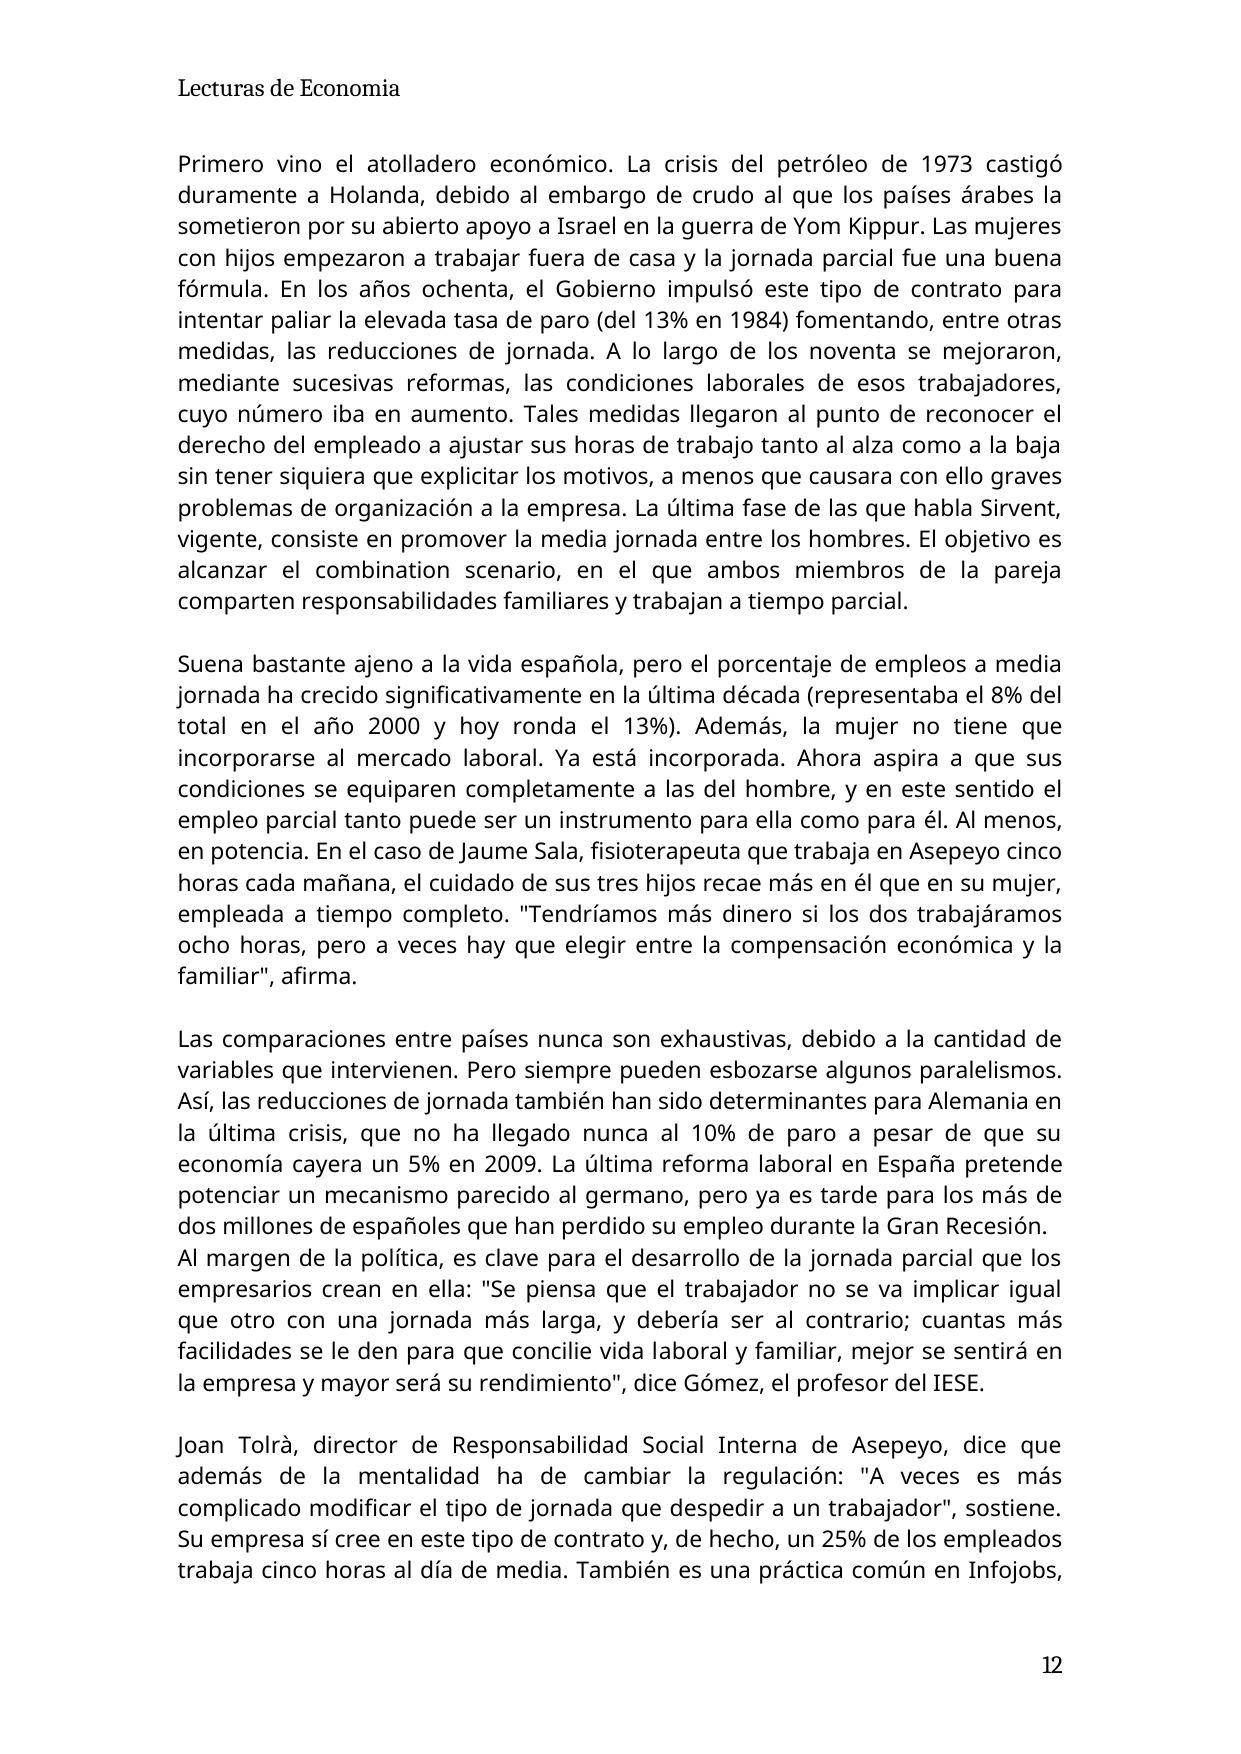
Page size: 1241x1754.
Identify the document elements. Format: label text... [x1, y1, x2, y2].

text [177, 1429, 1063, 1585]
text Suena bastante ajeno a la vida española, pero el porcentaje de empleos a media jornada ha crecido significativamente en la última década (representaba el 8% del total en el año 2000 y hoy ronda el 13%). Además, la mujer no tiene que incorporarse al mercado laboral. Ya está incorporada. Ahora aspira a que sus condiciones se equiparen completamente a las del hombre, y en este sentido el empleo parcial tanto puede ser un instrumento para ella como para él. Al menos, en potencia. En el caso de Jaume Sala, fisioterapeuta que trabaja en Asepeyo cinco horas cada mañana, el cuidado de sus tres hijos recae más en él que en su mujer, empleada a tiempo completo. "Tendríamos más dinero si los dos trabajáramos ocho horas, pero a veces hay que elegir entre la compensación económica y la familiar", afirma. [177, 648, 1063, 991]
text Las comparaciones entre países nunca son exhaustivas, debido a la cantidad de variables que intervienen. Pero siempre pueden esbozarse algunos paralelismos. Así, las reducciones de jornada también han sido determinantes para Alemania en la última crisis, que no ha llegado nunca al 10% de paro a pesar de que su economía cayera un 5% en 2009. La última reforma laboral en España pretende potenciar un mecanismo parecido al germano, pero ya es tarde para los más de dos millones de españoles que han perdido su empleo durante la Gran Recesión. [177, 1023, 1063, 1241]
text Al margen de la política, es clave para el desarrollo de la jornada parcial que los empresarios crean en ella: "Se piensa que el trabajador no se va implicar igual que otro con una jornada más larga, y debería ser al contrario; cuantas más facilidades se le den para que concilie vida laboral y familiar, mejor se sentirá en la empresa y mayor será su rendimiento", dice Gómez, el profesor del IESE. [177, 1241, 1063, 1398]
text Primero vino el atolladero económico. La crisis del petróleo de 1973 castigó duramente a Holanda, debido al embargo de crudo al que los países árabes la sometieron por su abierto apoyo a Israel en la guerra de Yom Kippur. Las mujeres con hijos empezaron a trabajar fuera de casa y la jornada parcial fue una buena fórmula. En los años ochenta, el Gobierno impulsó este tipo de contrato para intentar paliar la elevada tasa de paro (del 13% en 1984) fomentando, entre otras medidas, las reducciones de jornada. A lo largo de los noventa se mejoraron, mediante sucesivas reformas, las condiciones laborales de esos trabajadores, cuyo número iba en aumento. Tales medidas llegaron al punto de reconocer el derecho del empleado a ajustar sus horas de trabajo tanto al alza como a la baja sin tener siquiera que explicitar los motivos, a menos que causara con ello graves problemas de organización a la empresa. La última fase de las que habla Sirvent, vigente, consiste en promover la media jornada entre los hombres. El objetivo es alcanzar el combination scenario, en el que ambos miembros de la pareja comparten responsabilidades familiares y trabajan a tiempo parcial. [177, 148, 1063, 616]
